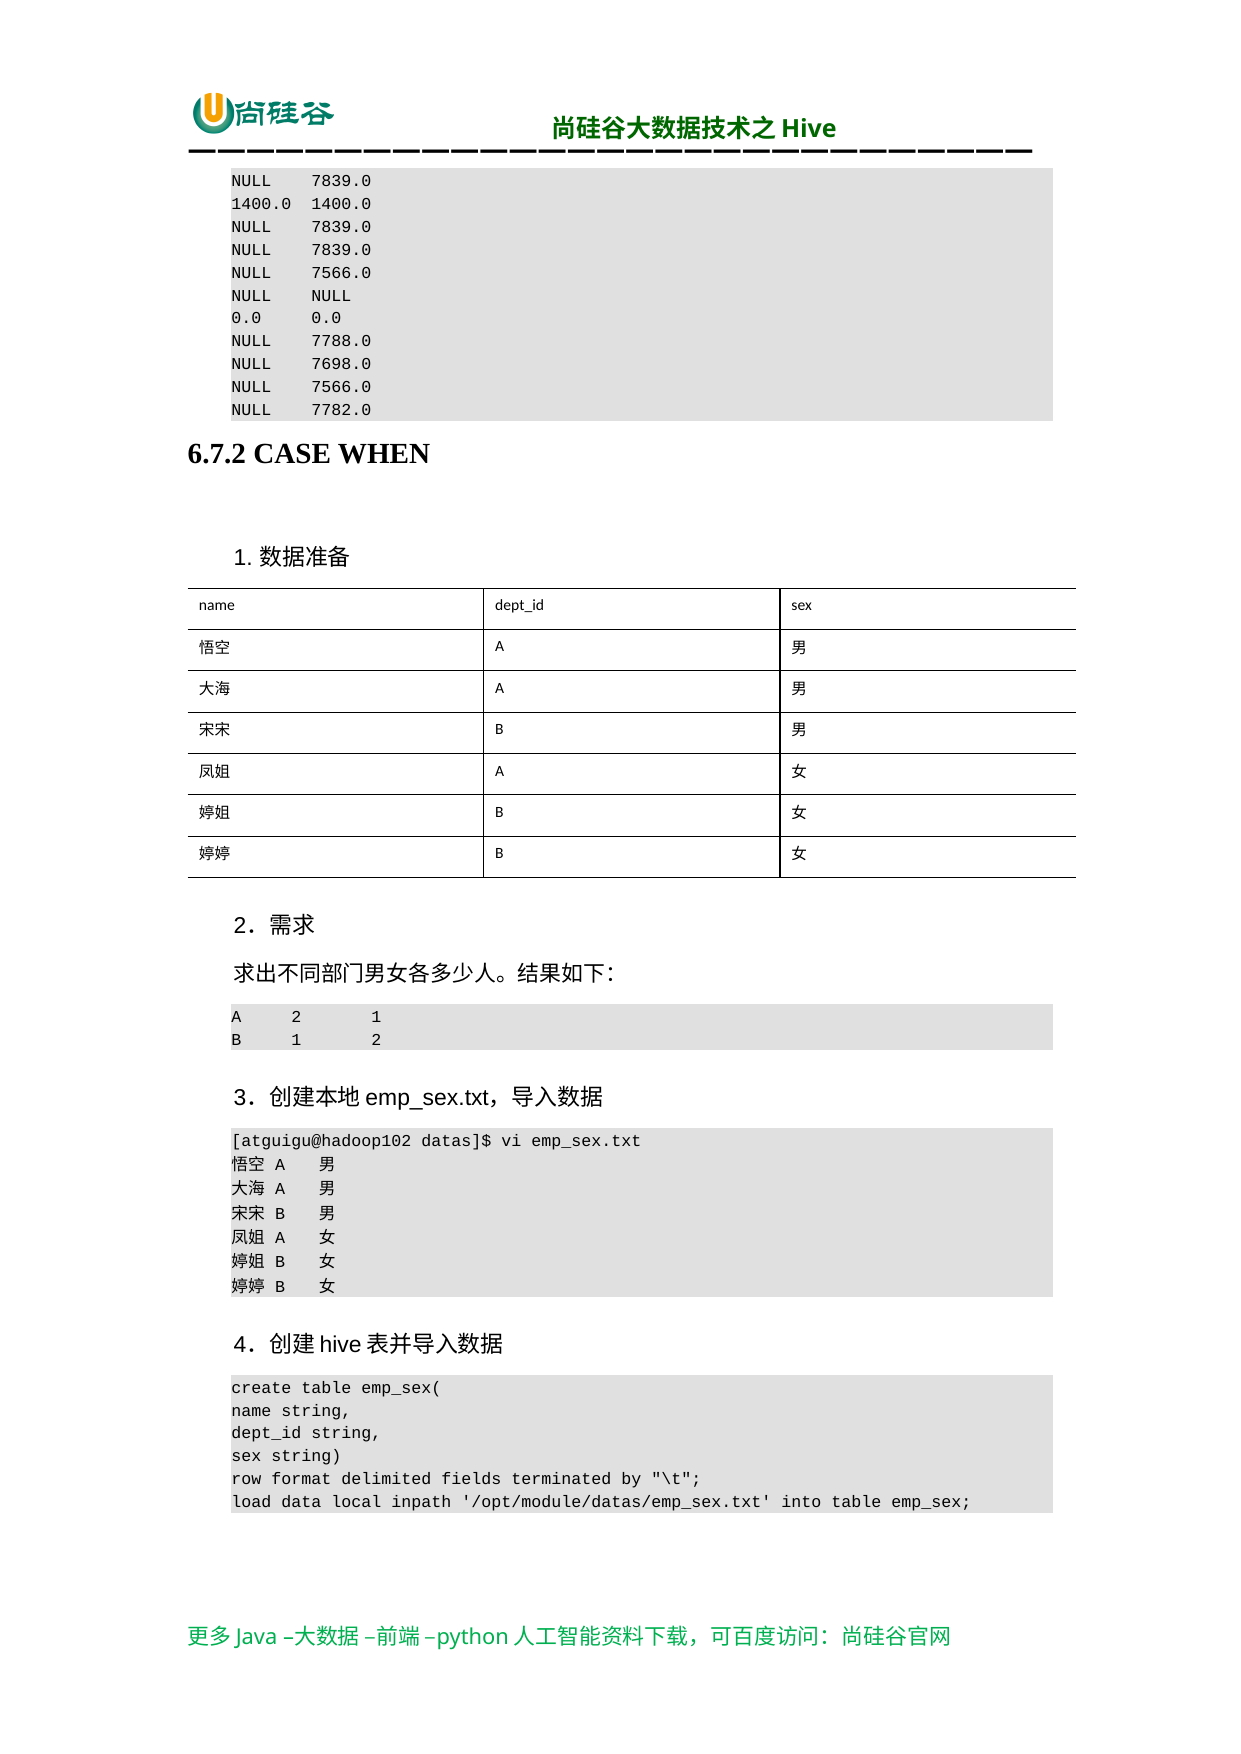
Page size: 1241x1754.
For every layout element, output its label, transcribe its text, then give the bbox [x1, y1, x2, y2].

text NULL 7566.0 [231, 260, 1053, 283]
text 3．创建本地emp_sex.txt，导入数据 [187, 1063, 1053, 1128]
table_cell 大海 [188, 671, 483, 712]
text create table emp_sex( [231, 1375, 1053, 1398]
text NULL 7782.0 [231, 398, 1053, 421]
table_cell 男 [781, 713, 1076, 753]
text A 2 1 [231, 1004, 1053, 1027]
table_header name [188, 589, 483, 629]
text NULL 7698.0 [231, 352, 1053, 375]
text row format delimited fields terminated by "\t"; [231, 1467, 1053, 1490]
text 1. 数据准备 [187, 523, 1053, 588]
text 1400.0 1400.0 [231, 191, 1053, 214]
table_cell 宋宋 [188, 713, 483, 753]
table_cell A [484, 630, 779, 670]
text NULL 7839.0 [231, 168, 1053, 191]
table_cell 女 [781, 837, 1076, 877]
text 婷姐 B 女 [231, 1248, 1053, 1273]
text NULL 7839.0 [231, 237, 1053, 260]
table_cell 男 [781, 671, 1076, 712]
table_cell B [484, 837, 779, 877]
table_cell 男 [781, 630, 1076, 670]
table_cell 婷姐 [188, 795, 483, 836]
text B 1 2 [231, 1027, 1053, 1050]
table_cell 凤姐 [188, 754, 483, 794]
table_header sex [781, 589, 1076, 629]
table_cell 女 [781, 754, 1076, 794]
picture [187, 88, 338, 138]
table_cell 女 [781, 795, 1076, 836]
text 2．需求 [187, 891, 1053, 956]
text NULL NULL [231, 283, 1053, 306]
table_cell 悟空 [188, 630, 483, 670]
text 凤姐 A 女 [231, 1224, 1053, 1248]
text sex string) [231, 1444, 1053, 1467]
text load data local inpath '/opt/module/datas/emp_sex.txt' into table emp_sex; [231, 1490, 1053, 1513]
subtitle 6.7.2 CASE WHEN [187, 421, 1053, 486]
text 婷婷 B 女 [231, 1273, 1053, 1297]
text 大海 A 男 [231, 1175, 1053, 1200]
table_cell A [484, 754, 779, 794]
text 宋宋 B 男 [231, 1200, 1053, 1224]
table_cell A [484, 671, 779, 712]
table_cell 婷婷 [188, 837, 483, 877]
text NULL 7839.0 [231, 214, 1053, 237]
table_header dept_id [484, 589, 779, 629]
text NULL 7788.0 [231, 329, 1053, 352]
table_cell B [484, 713, 779, 753]
table_cell B [484, 795, 779, 836]
text 0.0 0.0 [231, 306, 1053, 329]
text 4．创建hive表并导入数据 [187, 1310, 1053, 1375]
text name string, [231, 1398, 1053, 1421]
text 悟空 A 男 [231, 1151, 1053, 1175]
text [atguigu@hadoop102 datas]$ vi emp_sex.txt [231, 1128, 1053, 1151]
text dept_id string, [231, 1421, 1053, 1444]
text 求出不同部门男女各多少人。结果如下： [231, 956, 1053, 988]
text NULL 7566.0 [231, 375, 1053, 398]
